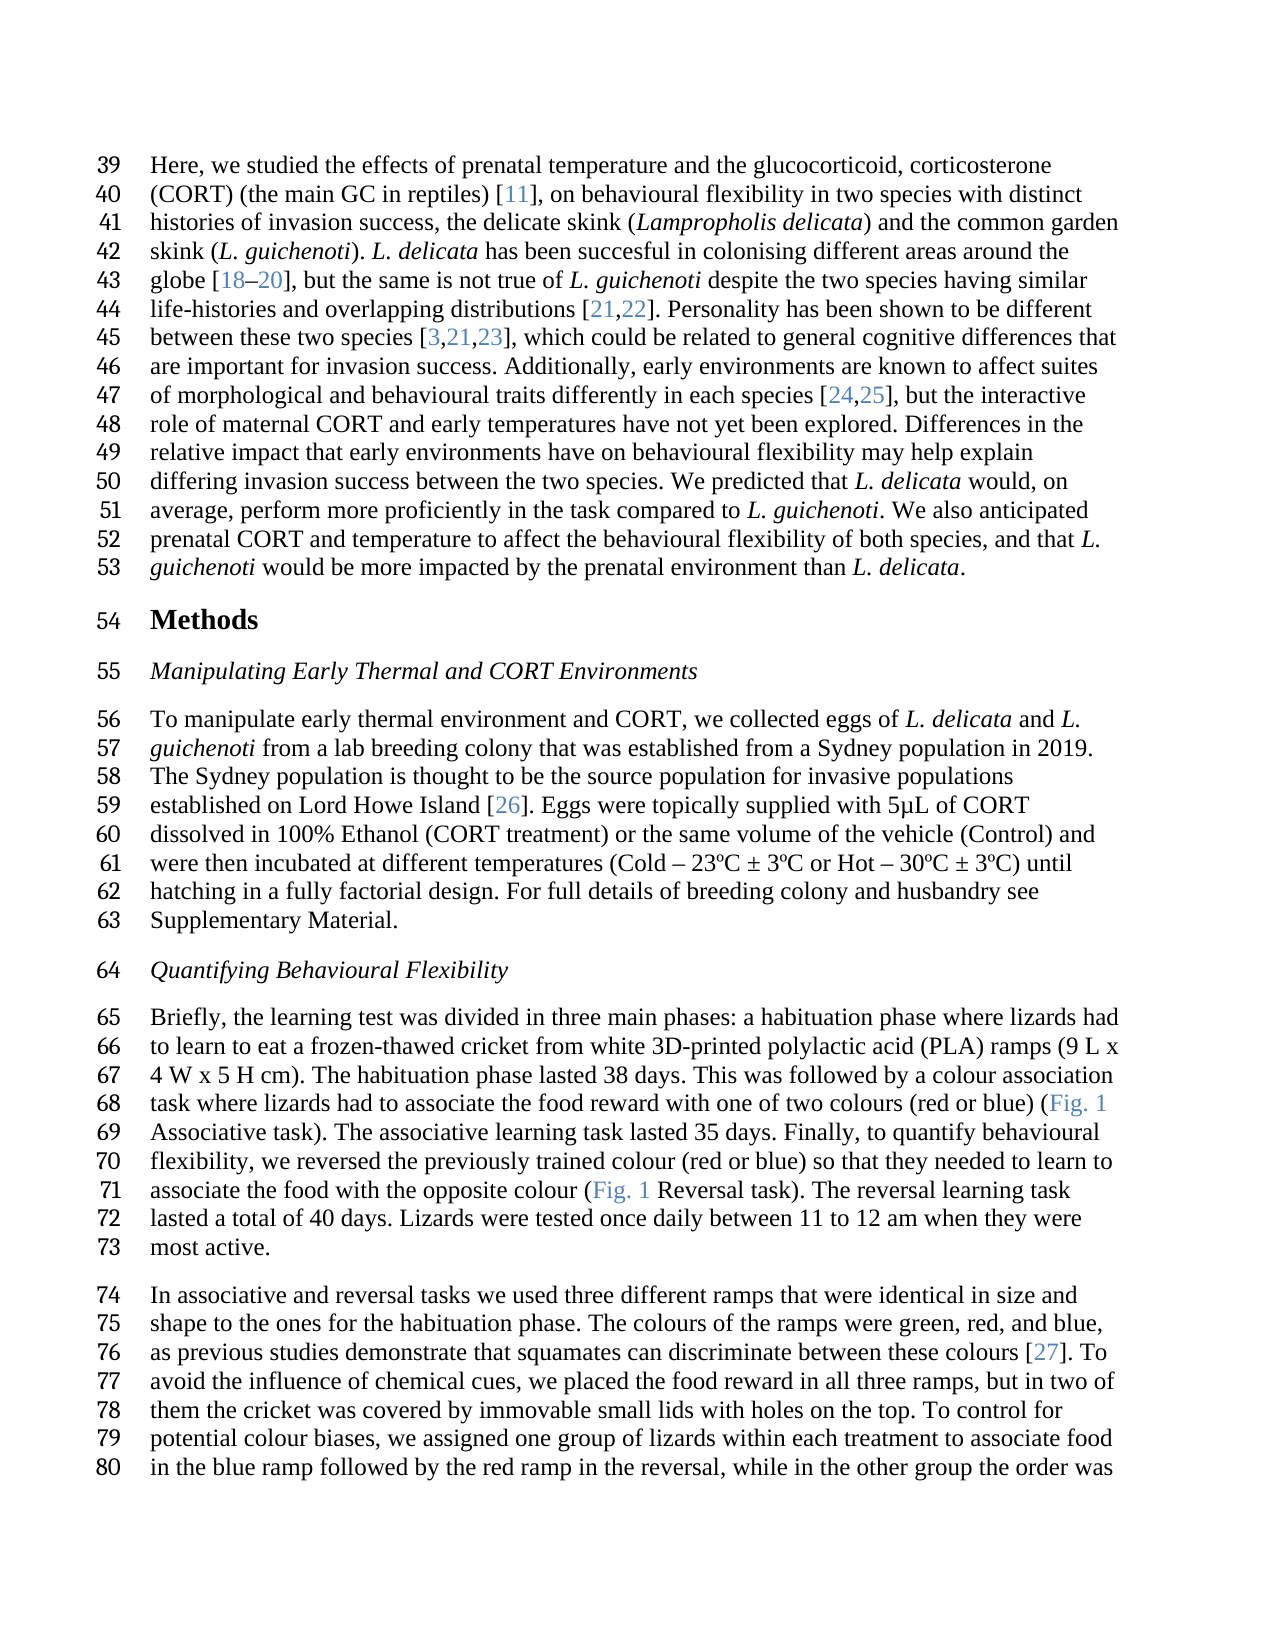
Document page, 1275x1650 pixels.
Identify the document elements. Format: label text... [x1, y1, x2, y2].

text To manipulate early thermal environment and CORT, we collected eggs of L. delicata and L. guichenoti from a lab breeding colony that was established from a Sydney population in 2019. The Sydney population is thought to be the source population for invasive populations established on Lord Howe Island [26]. Eggs were topically supplied with 5µL of CORT dissolved in 100% Ethanol (CORT treatment) or the same volume of the vehicle (Control) and were then incubated at different temperatures (Cold – 23ºC ± 3ºC or Hot – 30ºC ± 3ºC) until hatching in a fully factorial design. For full details of breeding colony and husbandry see Supplementary Material. [150, 704, 1125, 934]
text Here, we studied the effects of prenatal temperature and the glucocorticoid, corticosterone (CORT) (the main GC in reptiles) [11], on behavioural flexibility in two species with distinct histories of invasion success, the delicate skink (Lampropholis delicata) and the common garden skink (L. guichenoti). L. delicata has been succesful in colonising different areas around the globe [18–20], but the same is not true of L. guichenoti despite the two species having similar life-histories and overlapping distributions [21,22]. Personality has been shown to be different between these two species [3,21,23], which could be related to general cognitive differences that are important for invasion success. Additionally, early environments are known to affect suites of morphological and behavioural traits differently in each species [24,25], but the interactive role of maternal CORT and early temperatures have not yet been explored. Differences in the relative impact that early environments have on behavioural flexibility may help explain differing invasion success between the two species. We predicted that L. delicata would, on average, perform more proficiently in the task compared to L. guichenoti. We also anticipated prenatal CORT and temperature to affect the behavioural flexibility of both species, and that L. guichenoti would be more impacted by the prenatal environment than L. delicata. [150, 150, 1125, 581]
subtitle Quantifying Behavioural Flexibility [150, 955, 1125, 983]
subtitle Methods [150, 602, 1125, 636]
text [150, 1280, 1125, 1481]
subtitle Manipulating Early Thermal and CORT Environments [150, 656, 1125, 685]
text Briefly, the learning test was divided in three main phases: a habituation phase where lizards had to learn to eat a frozen-thawed cricket from white 3D-printed polylactic acid (PLA) ramps (9 L x 4 W x 5 H cm). The habituation phase lasted 38 days. This was followed by a colour association task where lizards had to associate the food reward with one of two colours (red or blue) (Fig. 1 Associative task). The associative learning task lasted 35 days. Finally, to quantify behavioural flexibility, we reversed the previously trained colour (red or blue) so that they needed to learn to associate the food with the opposite colour (Fig. 1 Reversal task). The reversal learning task lasted a total of 40 days. Lizards were tested once daily between 11 to 12 am when they were most active. [150, 1002, 1125, 1261]
